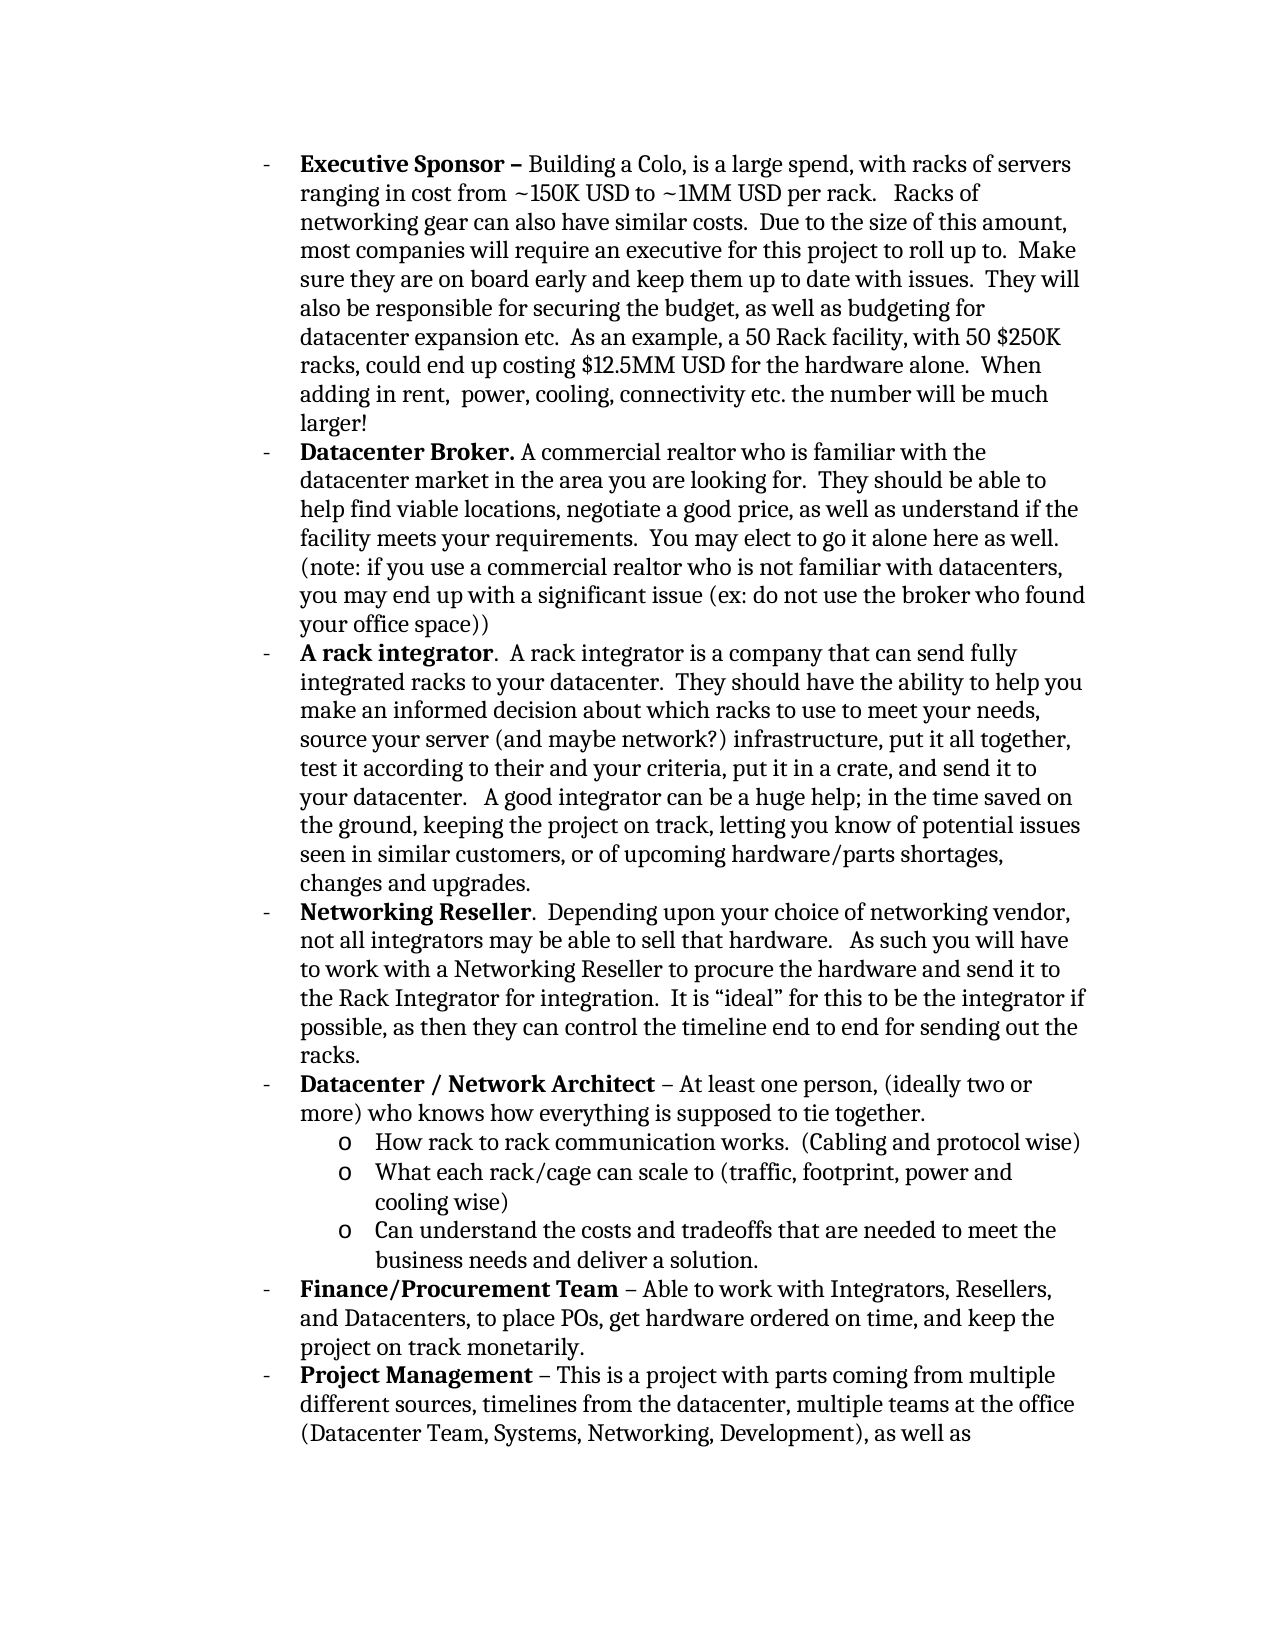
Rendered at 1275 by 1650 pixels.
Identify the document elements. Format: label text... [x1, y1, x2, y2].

list A rack integrator. A rack integrator is a company that can send fully integrated racks to your datacenter. They should have the ability to help you make an informed decision about which racks to use to meet your needs, source your server (and maybe network?) infrastructure, put it all together, test it according to their and your criteria, put it in a crate, and send it to your datacenter. A good integrator can be a huge help; in the time saved on the ground, keeping the project on track, letting you know of potential issues seen in similar customers, or of upcoming hardware/parts shortages, changes and upgrades. [262, 639, 1087, 897]
list Datacenter Broker. A commercial realtor who is familiar with the datacenter market in the area you are looking for. They should be able to help find viable locations, negotiate a good price, as well as understand if the facility meets your requirements. You may elect to go it alone here as well. (note: if you use a commercial realtor who is not familiar with datacenters, you may end up with a significant issue (ex: do not use the broker who found your office space)) [262, 437, 1087, 639]
list Networking Reseller. Depending upon your choice of networking vendor, not all integrators may be able to sell that hardware. As such you will have to work with a Networking Reseller to procure the hardware and send it to the Rack Integrator for integration. It is “ideal” for this to be the integrator if possible, as then they can control the timeline end to end for sending out the racks. [262, 897, 1087, 1070]
list Can understand the costs and tradeoffs that are needed to meet the business needs and deliver a solution. [337, 1216, 1087, 1275]
list Executive Sponsor – Building a Colo, is a large spend, with racks of servers ranging in cost from ~150K USD to ~1MM USD per rack. Racks of networking gear can also have similar costs. Due to the size of this amount, most companies will require an executive for this project to roll up to. Make sure they are on board early and keep them up to date with issues. They will also be responsible for securing the budget, as well as budgeting for datacenter expansion etc. As an example, a 50 Rack facility, with 50 $250K racks, could end up costing $12.5MM USD for the hardware alone. When adding in rent, power, cooling, connectivity etc. the number will be much larger! [262, 150, 1087, 437]
list How rack to rack communication works. (Cabling and protocol wise) [337, 1127, 1087, 1157]
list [262, 1361, 1087, 1447]
list Finance/Procurement Team – Able to work with Integrators, Resellers, and Datacenters, to place POs, get hardware ordered on time, and keep the project on track monetarily. [262, 1275, 1087, 1361]
list What each rack/cage can scale to (traffic, footprint, power and cooling wise) [337, 1157, 1087, 1216]
list Datacenter / Network Architect – At least one person, (ideally two or more) who knows how everything is supposed to tie together. [262, 1070, 1087, 1127]
